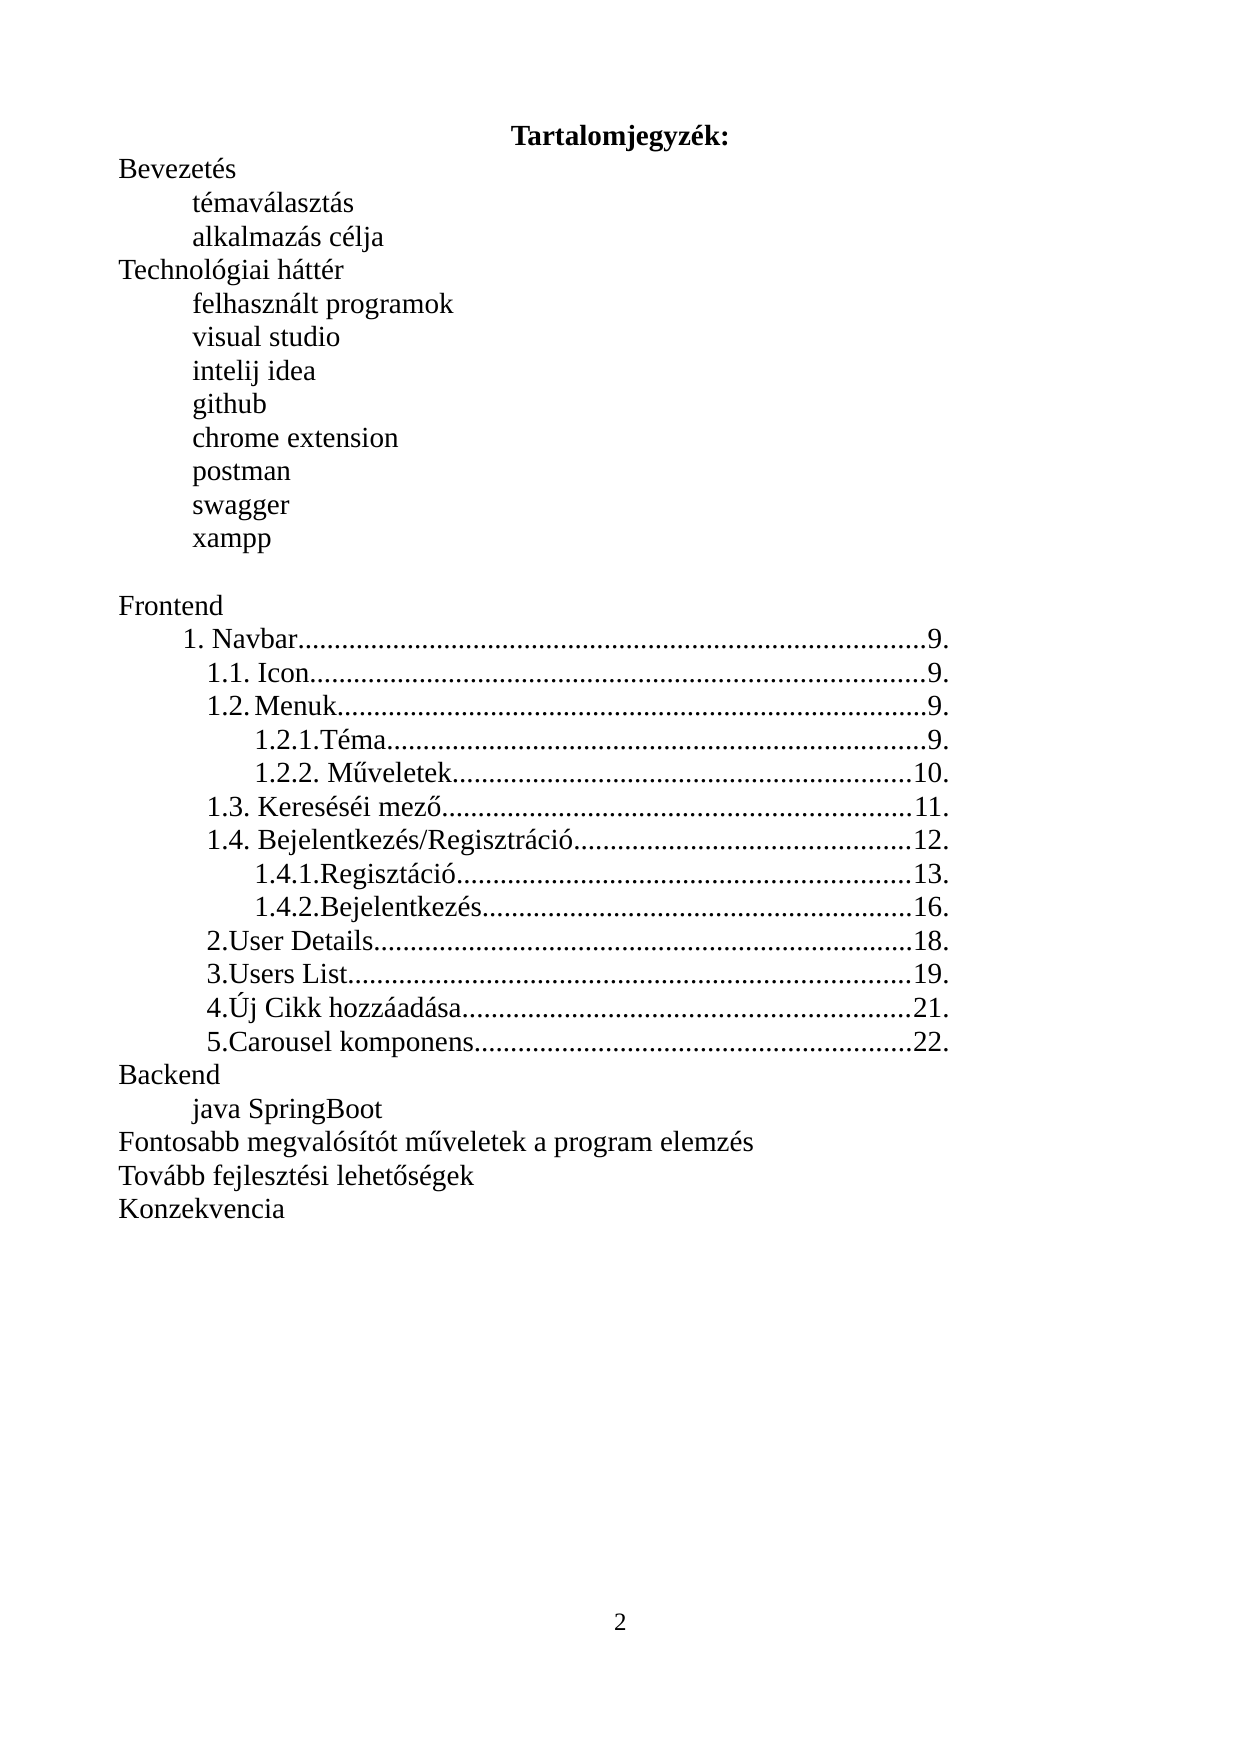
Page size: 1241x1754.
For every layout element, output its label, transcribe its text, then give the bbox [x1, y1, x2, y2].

text 1. Navbar 9. [130, 621, 1028, 655]
text Frontend [118, 554, 1122, 621]
text Bevezetés [118, 152, 1122, 185]
text 1.1. Icon 9. 1.2. Menuk 9. [130, 655, 1028, 722]
text chrome extension [118, 420, 1122, 453]
text Fontosabb megvalósítót műveletek a program elemzés [118, 1124, 1122, 1158]
text 4.Új Cikk hozzáadása 21. 5.Carousel komponens 22. [130, 990, 1028, 1057]
text 1.2.1.Téma 9. 1.2.2. Műveletek 10. [130, 722, 1028, 789]
text xampp [118, 521, 1122, 554]
text 3.Users List 19. [130, 957, 1028, 990]
text Backend java SpringBoot [118, 1057, 1122, 1124]
text swagger [118, 487, 1122, 521]
text 1.3. Kereséséi mező 11. 1.4. Bejelentkezés/Regisztráció 12. 1.4.1.Regisztáció 13. [130, 789, 1028, 889]
text témaválasztás alkalmazás célja Technológiai háttér felhasznált programok [118, 185, 1122, 319]
text postman [118, 453, 1122, 487]
text Konzekvencia [118, 1191, 1122, 1225]
text 1.4.2.Bejelentkezés 16. [130, 889, 1028, 923]
text visual studio [118, 319, 1122, 353]
text Tovább fejlesztési lehetőségek [118, 1158, 1122, 1191]
text Tartalomjegyzék: [118, 118, 1122, 152]
text github [118, 386, 1122, 420]
text 2.User Details 18. [130, 923, 1028, 957]
text intelij idea [118, 353, 1122, 386]
